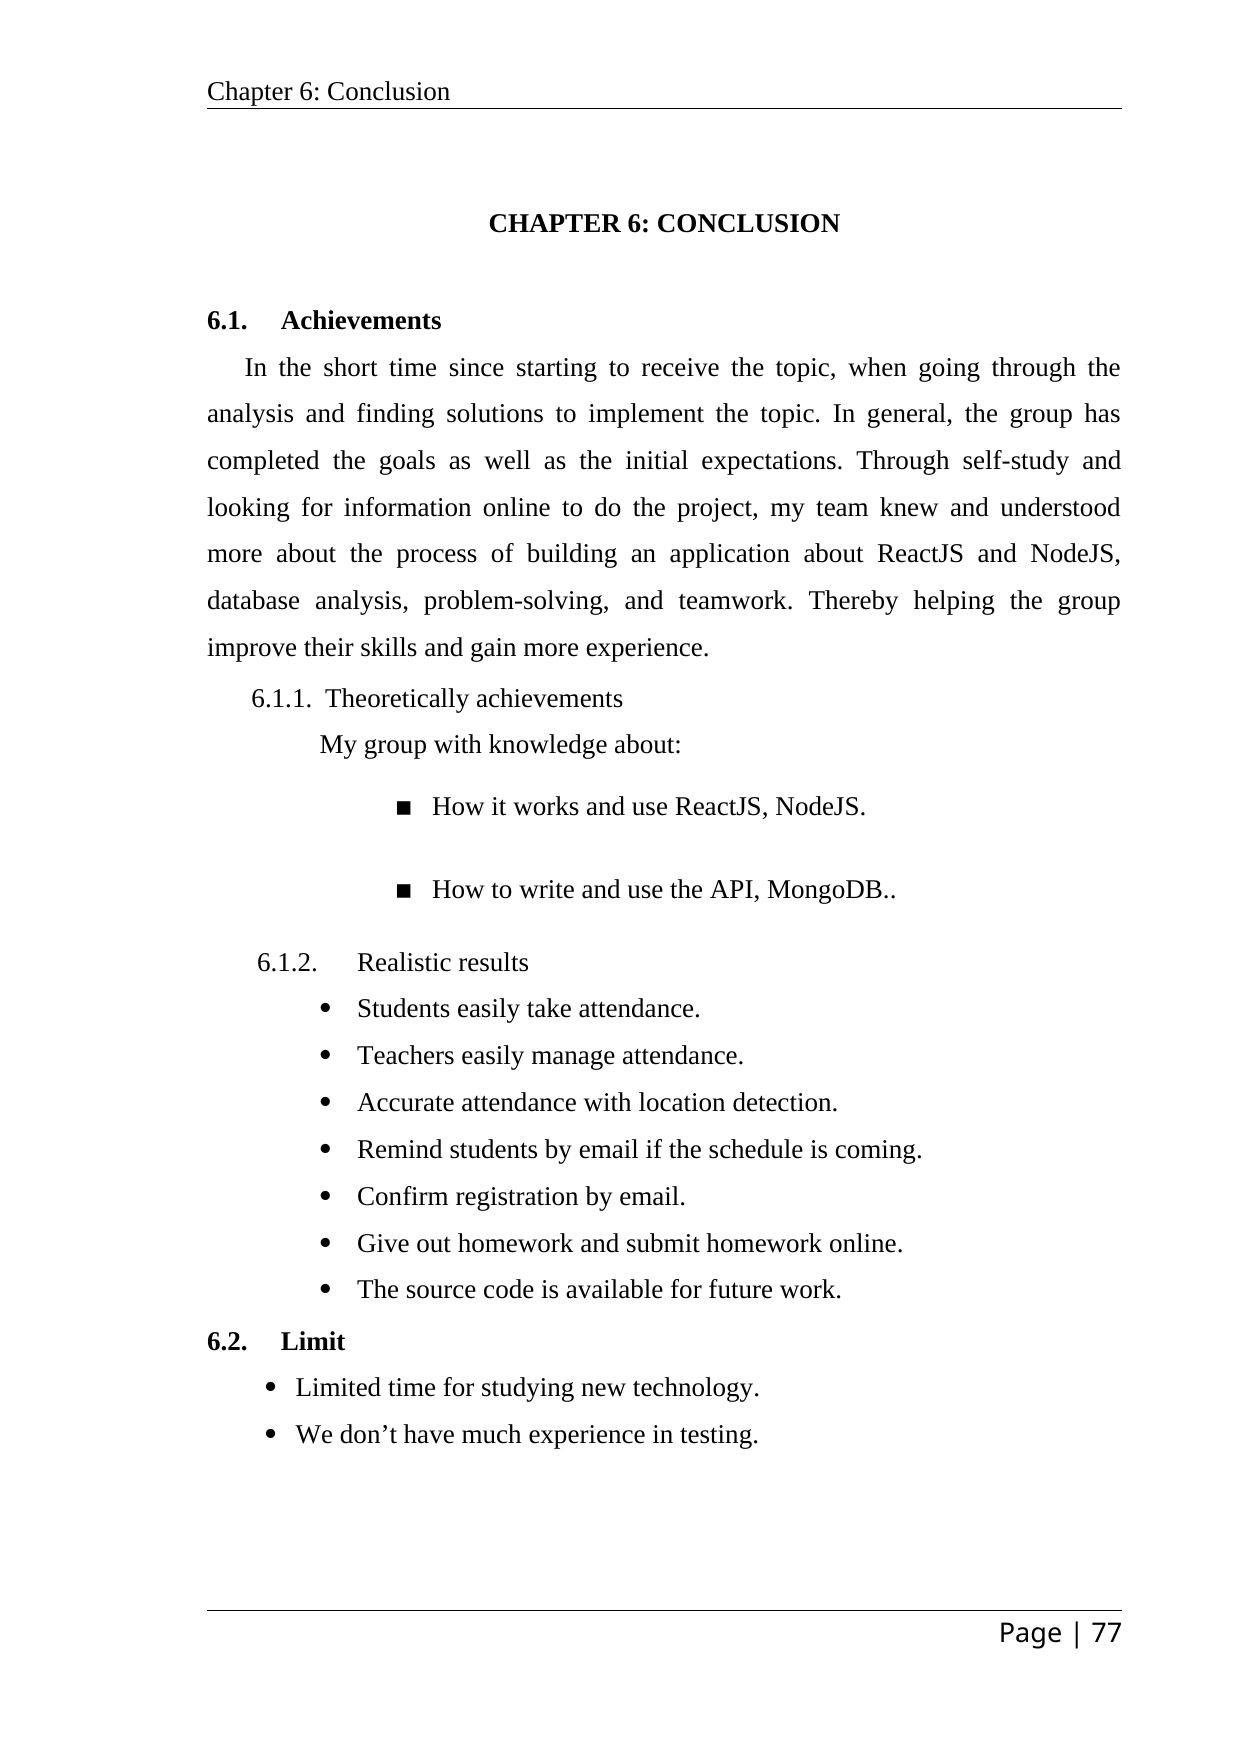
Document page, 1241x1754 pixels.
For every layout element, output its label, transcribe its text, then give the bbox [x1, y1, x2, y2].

list How it works and use ReactJS, NodeJS. [394, 775, 1122, 831]
list Teachers easily manage attendance. [282, 1039, 1122, 1071]
list Limited time for studying new technology. [266, 1371, 1122, 1403]
list We don’t have much experience in testing. [266, 1418, 1122, 1449]
subtitle Theoretically achievements [251, 682, 1122, 713]
list The source code is available for future work. [282, 1274, 1122, 1305]
list Accurate attendance with location detection. [282, 1086, 1122, 1117]
text In the short time since starting to receive the topic, when going through the analysis and finding solutions to implement the topic. In general, the group has completed the goals as well as the initial expectations. Through self-study and looking for information online to do the project, my team knew and understood more about the process of building an application about ReactJS and NodeJS, database analysis, problem-solving, and teamwork. Thereby helping the group improve their skills and gain more experience. [207, 351, 1122, 662]
list Give out homework and submit homework online. [282, 1227, 1122, 1258]
list Students easily take attendance. [282, 992, 1122, 1024]
text My group with knowledge about: [319, 728, 1122, 759]
subtitle Achievements [207, 304, 1122, 335]
list Confirm registration by email. [282, 1180, 1122, 1211]
list How to write and use the API, MongoDB.. [394, 858, 1122, 914]
subtitle Limit [207, 1325, 1122, 1356]
list Remind students by email if the schedule is coming. [282, 1133, 1122, 1164]
subtitle CHAPTER 6: CONCLUSION [207, 207, 1122, 238]
subtitle Realistic results [257, 946, 1122, 977]
